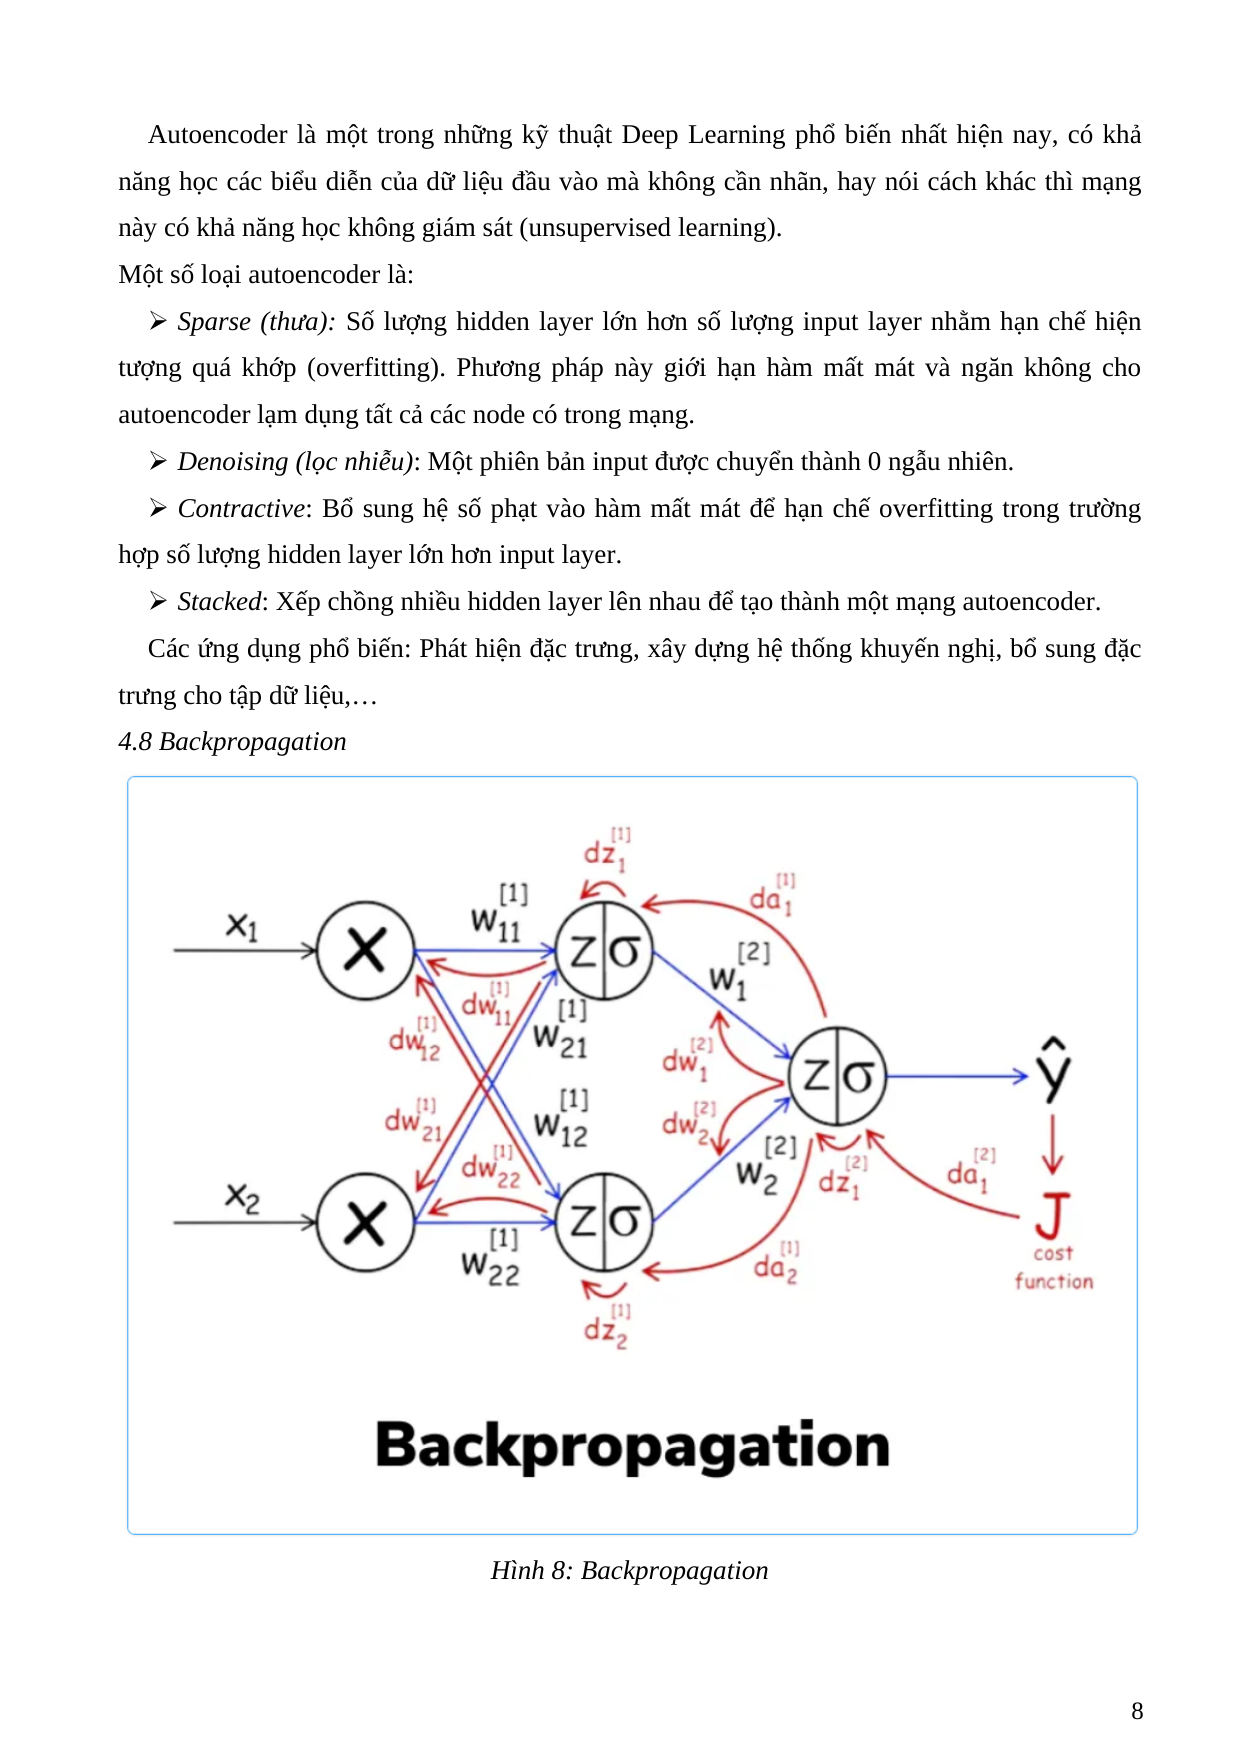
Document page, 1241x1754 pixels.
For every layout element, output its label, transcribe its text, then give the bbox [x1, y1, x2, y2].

text Một số loại autoencoder là: [118, 258, 1144, 289]
text Các ứng dụng phổ biến: Phát hiện đặc trưng, xây dựng hệ thống khuyến nghị, bổ sung đặc trưng cho tập dữ liệu,… [118, 632, 1144, 710]
subtitle 4.8 Backpropagation [159, 725, 1144, 757]
list Sparse (thưa): Số lượng hidden layer lớn hơn số lượng input layer nhằm hạn chế hiện tượng quá khớp (overfitting). Phương pháp này giới hạn hàm mất mát và ngăn không cho autoencoder lạm dụng tất cả các node có trong mạng. [118, 305, 1144, 429]
list Contractive: Bổ sung hệ số phạt vào hàm mất mát để hạn chế overfitting trong trường hợp số lượng hidden layer lớn hơn input layer. [118, 492, 1144, 570]
list Stacked: Xếp chồng nhiều hidden layer lên nhau để tạo thành một mạng autoencoder. [148, 585, 1144, 616]
picture [118, 772, 1144, 1540]
text Hình 8: Backpropagation [118, 1554, 1144, 1585]
list Denoising (lọc nhiễu): Một phiên bản input được chuyển thành 0 ngẫu nhiên. [148, 445, 1144, 476]
text Autoencoder là một trong những kỹ thuật Deep Learning phổ biến nhất hiện nay, có khả năng học các biểu diễn của dữ liệu đầu vào mà không cần nhãn, hay nói cách khác thì mạng này có khả năng học không giám sát (unsupervised learning). [118, 118, 1144, 243]
